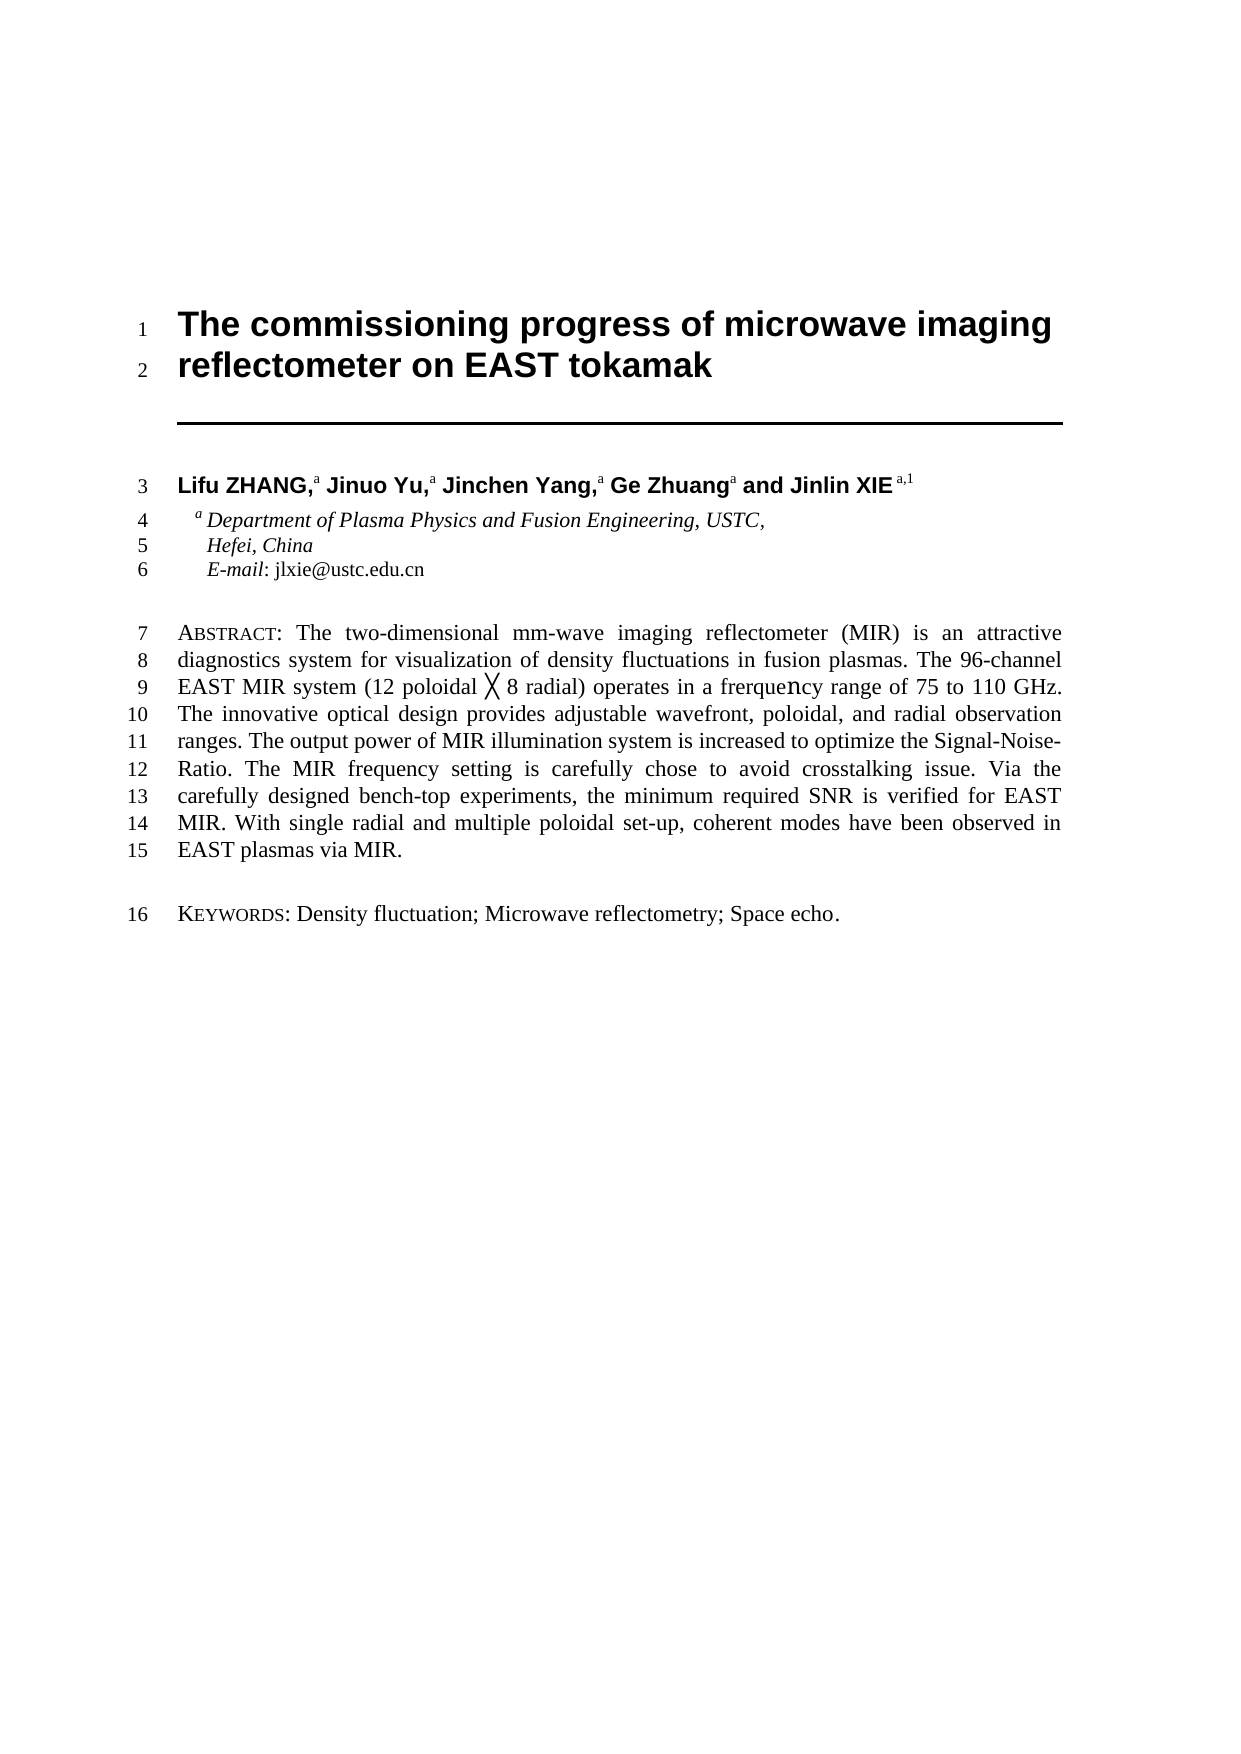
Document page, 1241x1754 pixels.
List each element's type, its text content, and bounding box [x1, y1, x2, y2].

text E-mail: jlxie@ustc.edu.cn [207, 557, 1063, 581]
text Lifu ZHANG,a Jinuo Yu,a Jinchen Yang,a Ge Zhuanga and Jinlin XIE a,1 [177, 475, 1063, 498]
title The commissioning progress of microwave imaging reflectometer on EAST tokamak [177, 303, 1063, 422]
text Abstract: The two-dimensional mm-wave imaging reflectometer (MIR) is an attractive diagnostics system for visualization of density fluctuations in fusion plasmas. The 96-channel EAST MIR system (12 poloidal ╳ 8 radial) operates in a frerquency range of 75 to 110 GHz. The innovative optical design provides adjustable wavefront, poloidal, and radial observation ranges. The output power of MIR illumination system is increased to optimize the Signal-Noise-Ratio. The MIR frequency setting is carefully chose to avoid crosstalking issue. Via the carefully designed bench-top experiments, the minimum required SNR is verified for EAST MIR. With single radial and multiple poloidal set-up, coherent modes have been observed in EAST plasmas via MIR. [177, 619, 1063, 863]
text Keywords: Density fluctuation; Microwave reflectometry; Space echo. [177, 900, 1063, 927]
list Department of Plasma Physics and Fusion Engineering, USTC, Hefei, China [195, 504, 1063, 557]
